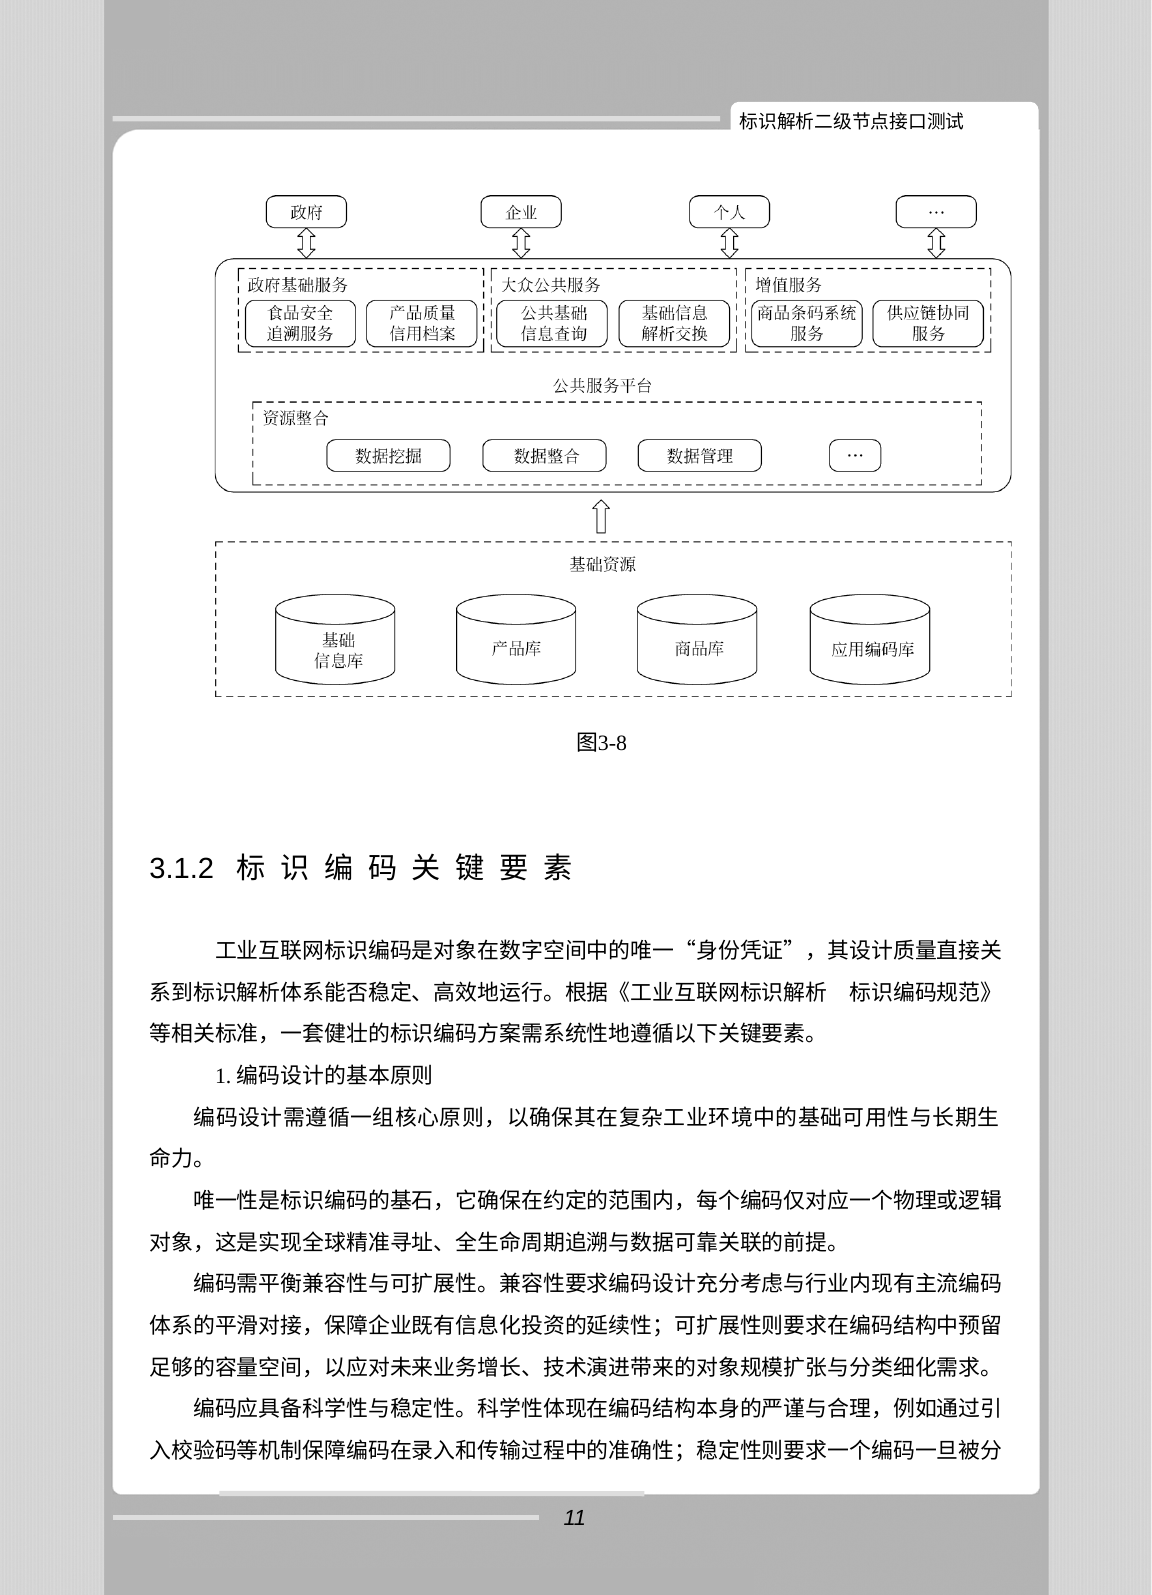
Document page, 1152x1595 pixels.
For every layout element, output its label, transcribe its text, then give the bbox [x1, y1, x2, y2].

list 唯一性是标识编码的基石，它确保在约定的范围内，每个编码仅对应一个物理或逻辑对象，这是实现全球精准寻址、全生命周期追溯与数据可靠关联的前提。 [149, 1178, 1002, 1261]
list 编码需平衡兼容性与可扩展性。兼容性要求编码设计充分考虑与行业内现有主流编码体系的平滑对接，保障企业既有信息化投资的延续性；可扩展性则要求在编码结构中预留足够的容量空间，以应对未来业务增长、技术演进带来的对象规模扩张与分类细化需求。 [149, 1261, 1002, 1386]
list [149, 1386, 1002, 1469]
list 编码设计的基本原则 编码设计需遵循一组核心原则，以确保其在复杂工业环境中的基础可用性与长期生命力。 [149, 1053, 1002, 1178]
text 图3-8 [149, 719, 1002, 761]
picture [0, 0, 1152, 1595]
text 工业互联网标识编码是对象在数字空间中的唯一“身份凭证”，其设计质量直接关系到标识解析体系能否稳定、高效地运行。根据《工业互联网标识解析 标识编码规范》等相关标准，一套健壮的标识编码方案需系统性地遵循以下关键要素。 [149, 928, 1002, 1053]
subtitle 3.1.2 标识编码关键要素 [149, 824, 1002, 907]
